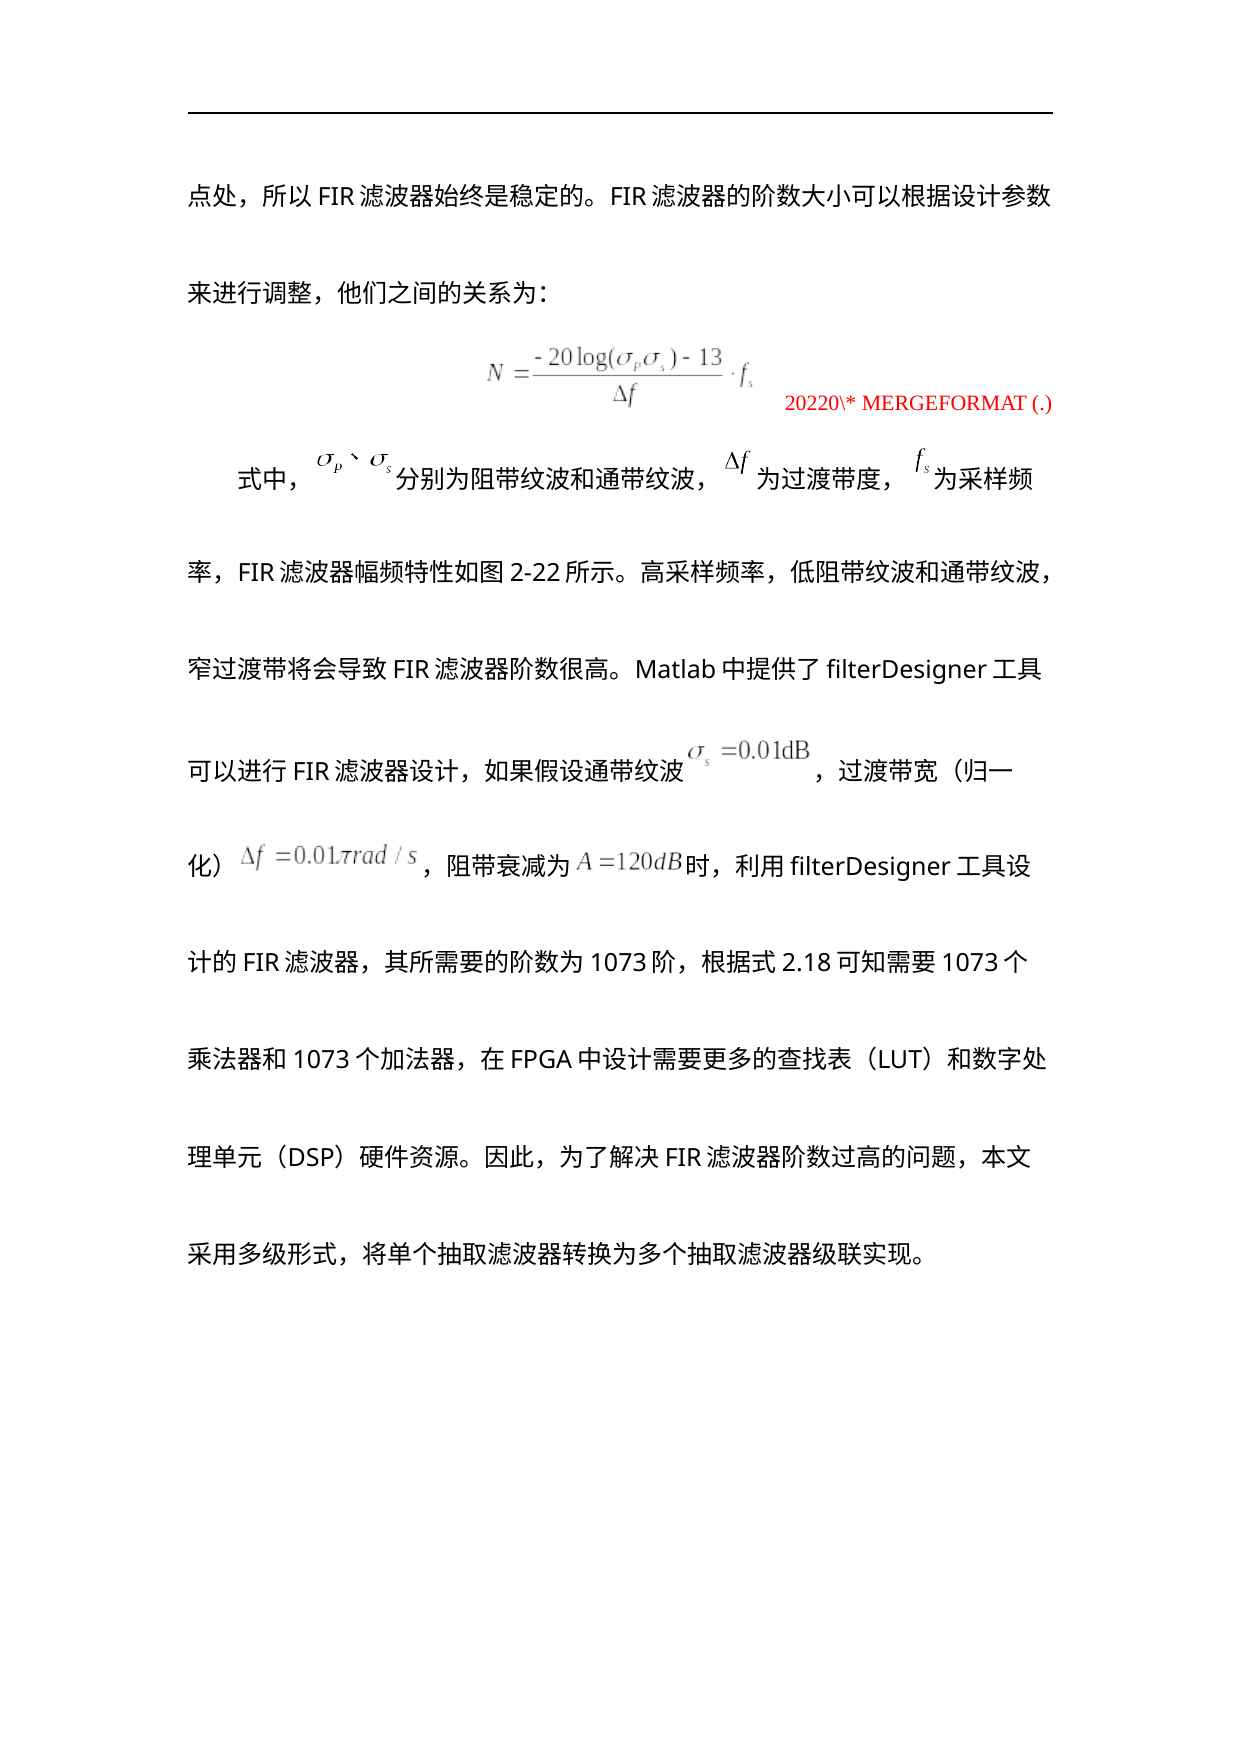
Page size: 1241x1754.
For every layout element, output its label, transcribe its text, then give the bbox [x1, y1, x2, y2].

text 式中，分别为阻带纹波和通带纹波，为过渡带度，为采样频率，FIR滤波器幅频特性如图2-22所示。高采样频率，低阻带纹波和通带纹波，窄过渡带将会导致FIR滤波器阶数很高。Matlab中提供了filterDesigner工具可以进行FIR滤波器设计，如果假设通带纹波，过渡带宽（归一化），阻带衰减为时，利用filterDesigner工具设计的FIR滤波器，其所需要的阶数为1073阶，根据式2.18可知需要1073个乘法器和1073个加法器，在FPGA中设计需要更多的查找表（LUT）和数字处理单元（DSP）硬件资源。因此，为了解决FIR滤波器阶数过高的问题，本文采用多级形式，将单个抽取滤波器转换为多个抽取滤波器级联实现。 [187, 440, 1053, 1285]
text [187, 162, 1053, 324]
